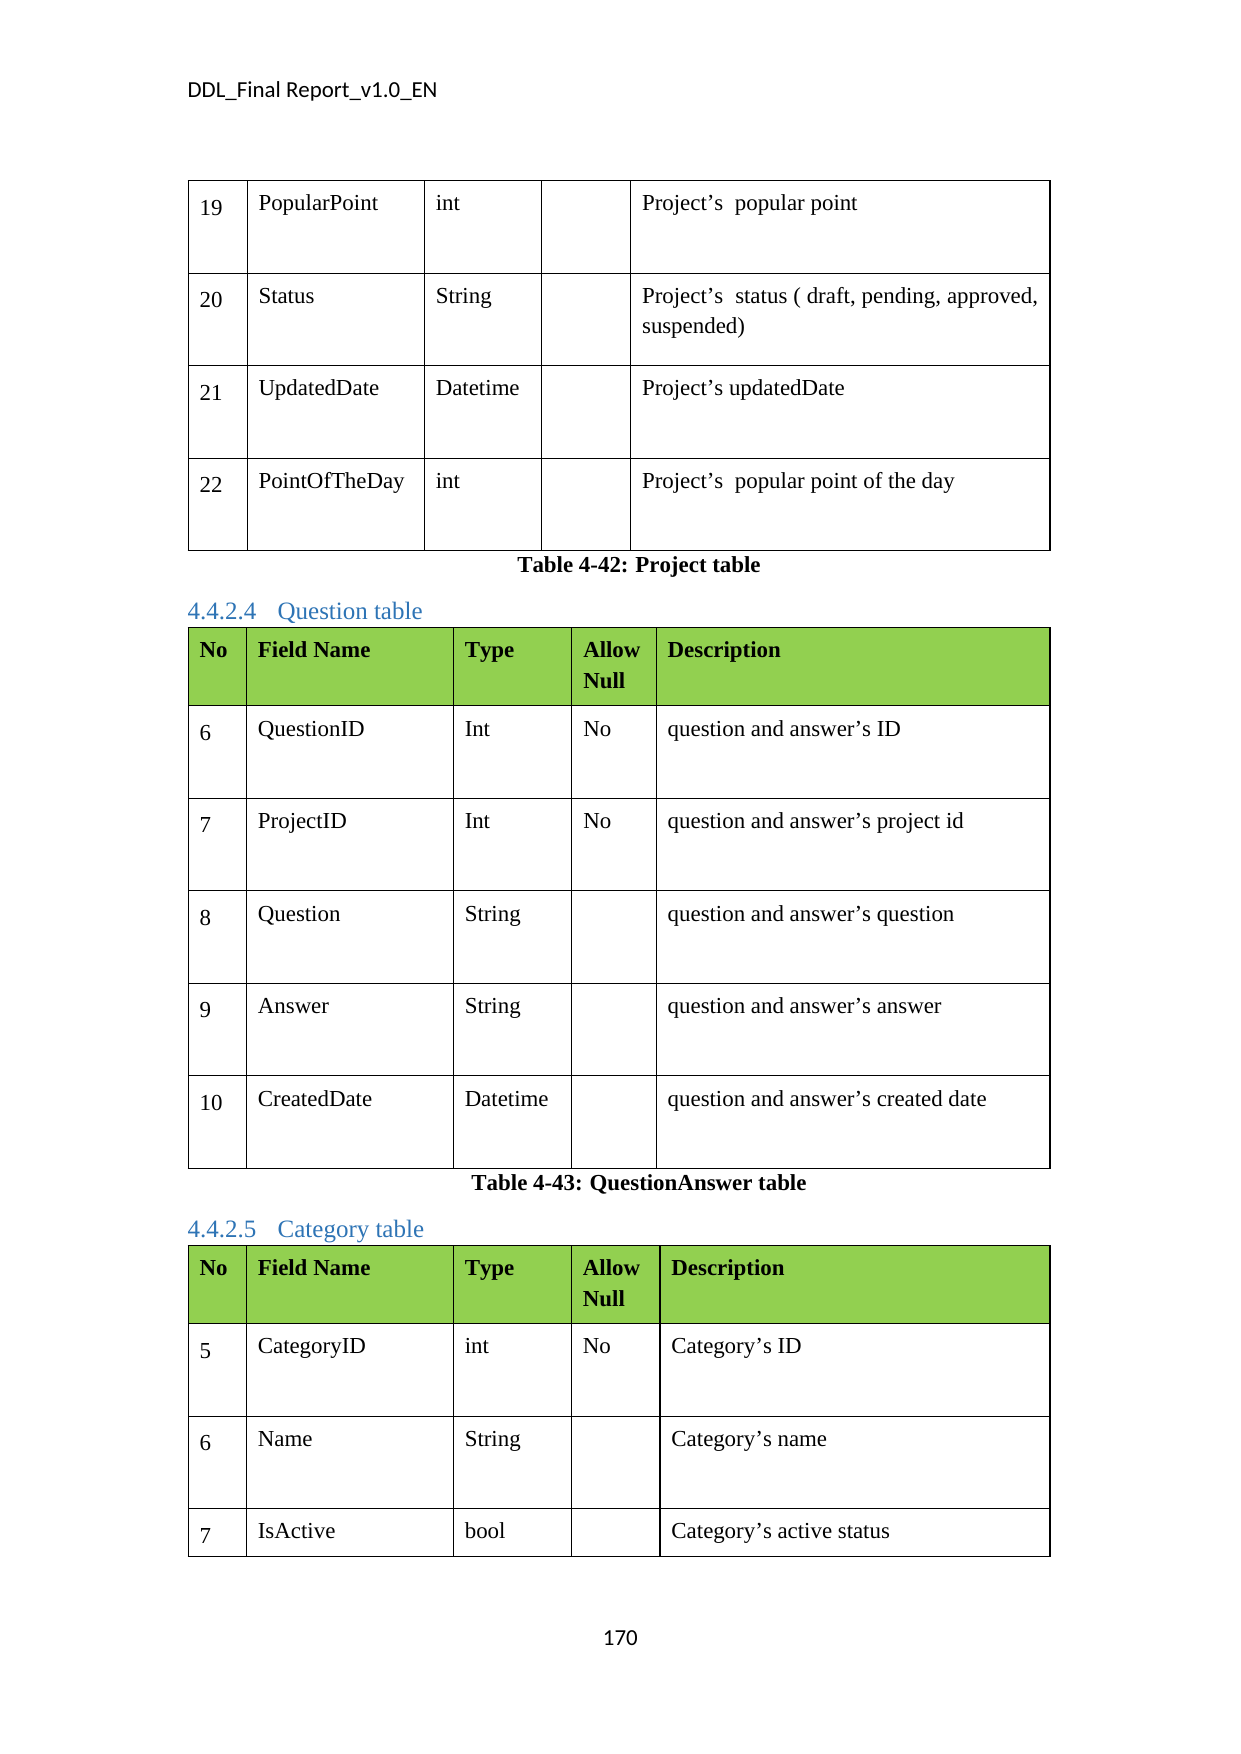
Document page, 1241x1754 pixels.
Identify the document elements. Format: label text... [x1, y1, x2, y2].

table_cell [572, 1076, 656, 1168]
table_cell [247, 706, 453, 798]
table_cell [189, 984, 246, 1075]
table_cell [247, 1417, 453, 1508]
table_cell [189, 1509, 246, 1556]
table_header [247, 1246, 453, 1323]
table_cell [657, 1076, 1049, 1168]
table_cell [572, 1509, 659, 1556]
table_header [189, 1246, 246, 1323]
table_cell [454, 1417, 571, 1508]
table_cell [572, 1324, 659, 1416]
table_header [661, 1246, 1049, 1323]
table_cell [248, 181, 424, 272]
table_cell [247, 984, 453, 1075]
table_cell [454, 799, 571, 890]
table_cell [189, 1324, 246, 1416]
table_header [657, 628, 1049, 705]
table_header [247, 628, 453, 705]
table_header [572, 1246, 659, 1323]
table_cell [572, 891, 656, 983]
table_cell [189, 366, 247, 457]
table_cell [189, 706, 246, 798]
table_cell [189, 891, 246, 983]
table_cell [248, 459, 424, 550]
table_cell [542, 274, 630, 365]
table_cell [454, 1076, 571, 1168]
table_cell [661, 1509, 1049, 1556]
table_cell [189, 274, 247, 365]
text Project table [225, 551, 1053, 577]
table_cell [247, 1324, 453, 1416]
subtitle Category table [187, 1214, 1053, 1243]
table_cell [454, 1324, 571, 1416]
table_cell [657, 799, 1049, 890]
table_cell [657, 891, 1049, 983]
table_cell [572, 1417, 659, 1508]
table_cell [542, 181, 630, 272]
subtitle Question table [187, 596, 1053, 625]
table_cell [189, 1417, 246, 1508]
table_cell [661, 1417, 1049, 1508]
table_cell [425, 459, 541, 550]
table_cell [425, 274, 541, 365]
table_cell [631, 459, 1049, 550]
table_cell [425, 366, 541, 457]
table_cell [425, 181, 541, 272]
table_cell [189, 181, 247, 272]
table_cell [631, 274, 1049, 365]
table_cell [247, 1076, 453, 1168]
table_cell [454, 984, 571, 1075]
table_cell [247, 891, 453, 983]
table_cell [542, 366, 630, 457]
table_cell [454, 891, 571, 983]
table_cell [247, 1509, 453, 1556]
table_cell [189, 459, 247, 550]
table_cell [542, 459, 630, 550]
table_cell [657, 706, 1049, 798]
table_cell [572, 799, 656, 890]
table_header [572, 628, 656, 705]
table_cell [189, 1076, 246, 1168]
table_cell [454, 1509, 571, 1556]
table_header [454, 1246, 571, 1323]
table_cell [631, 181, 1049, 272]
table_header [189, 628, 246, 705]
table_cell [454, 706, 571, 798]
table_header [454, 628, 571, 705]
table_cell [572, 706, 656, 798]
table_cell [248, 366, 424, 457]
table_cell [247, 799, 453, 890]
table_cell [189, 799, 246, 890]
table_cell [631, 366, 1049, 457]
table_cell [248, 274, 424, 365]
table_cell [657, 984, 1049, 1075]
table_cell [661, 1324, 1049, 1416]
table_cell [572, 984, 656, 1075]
text QuestionAnswer table [225, 1169, 1053, 1195]
